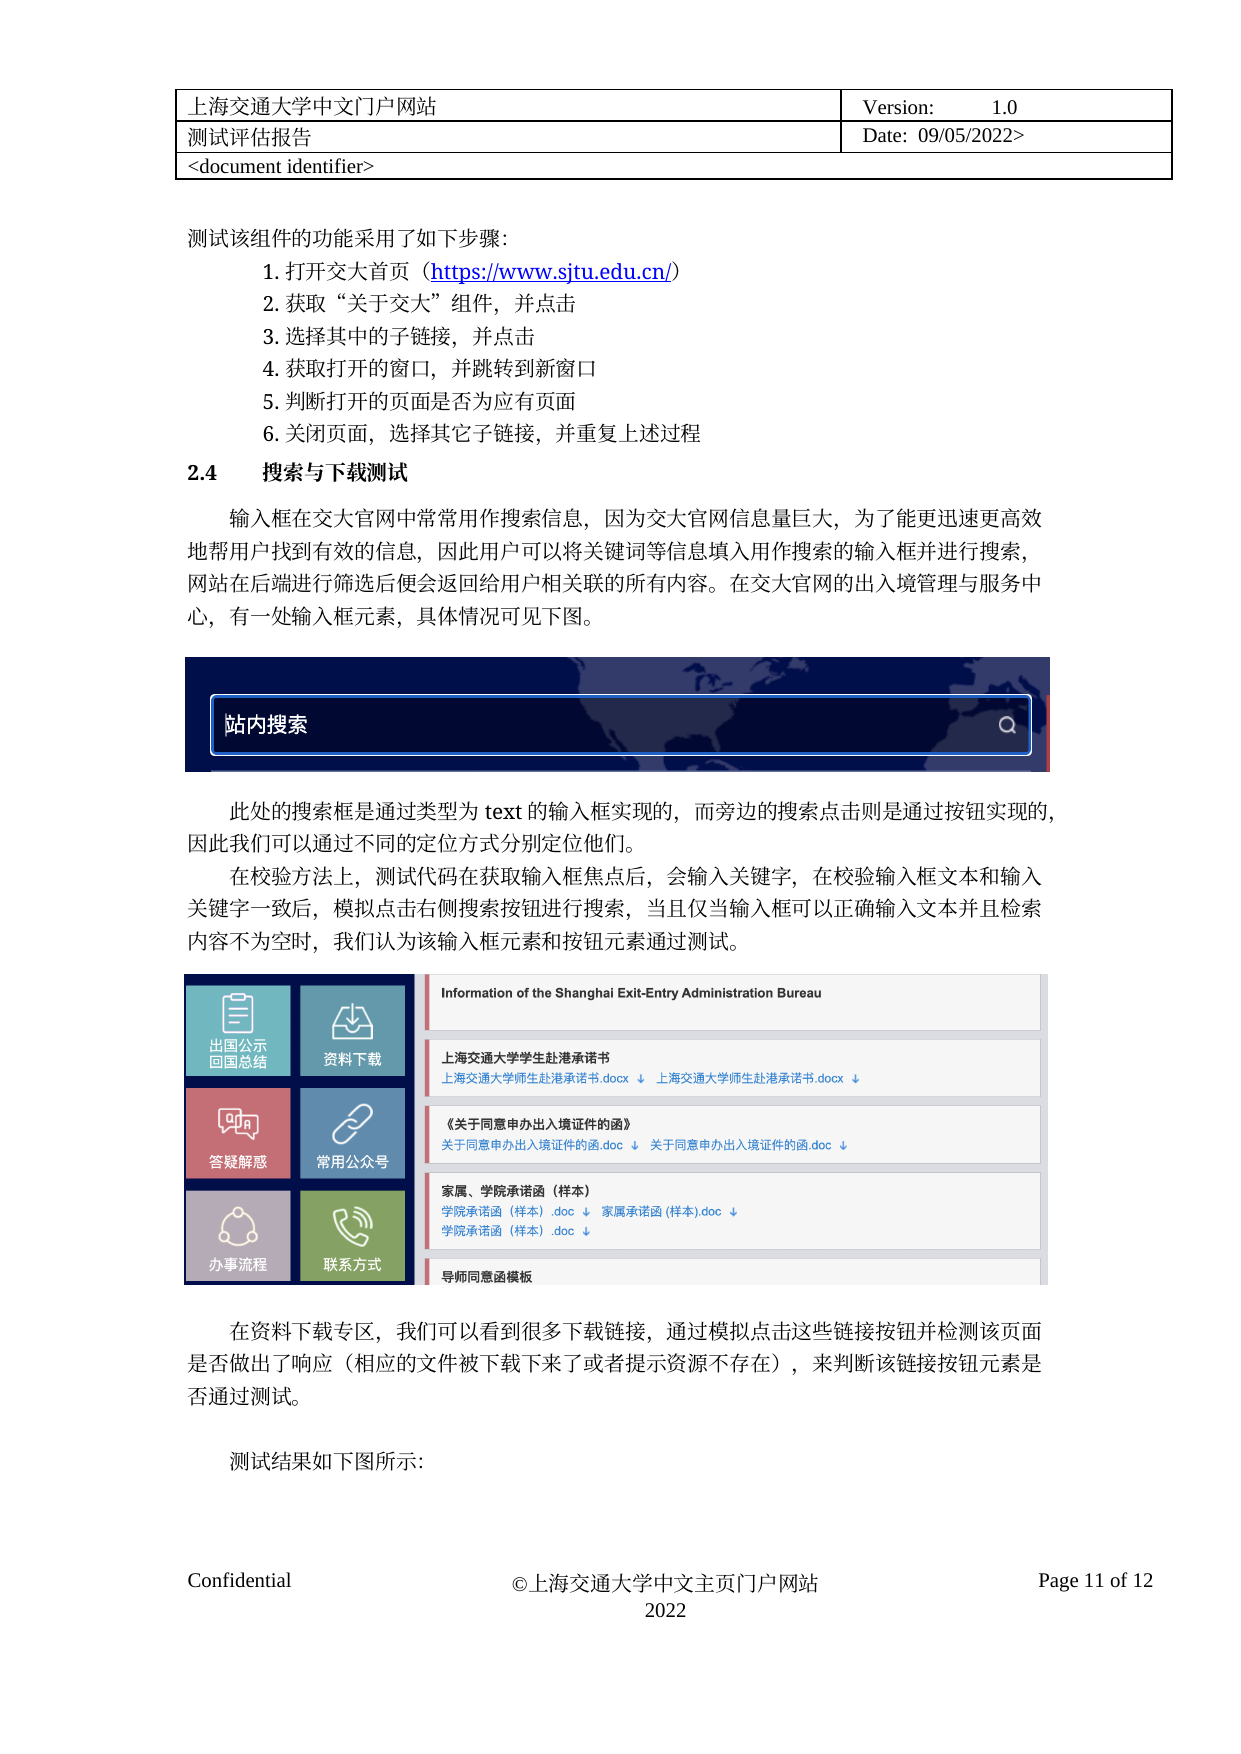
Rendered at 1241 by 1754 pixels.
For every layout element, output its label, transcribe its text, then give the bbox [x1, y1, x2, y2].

text 5. 判断打开的页面是否为应有页面 [187, 384, 1053, 416]
text 2. 获取“关于交大”组件，并点击 [187, 286, 1053, 319]
text 3. 选择其中的子链接，并点击 [187, 319, 1053, 351]
picture [185, 657, 1050, 772]
text 此处的搜索框是通过类型为 text 的输入框实现的，而旁边的搜索点击则是通过按钮实现的，因此我们可以通过不同的定位方式分别定位他们。 [187, 794, 1053, 859]
picture [184, 974, 1048, 1285]
text 在校验方法上，测试代码在获取输入框焦点后，会输入关键字，在校验输入框文本和输入关键字一致后，模拟点击右侧搜索按钮进行搜索，当且仅当输入框可以正确输入文本并且检索内容不为空时，我们认为该输入框元素和按钮元素通过测试。 [187, 859, 1053, 956]
text 1. 打开交大首页（https://www.sjtu.edu.cn/） [187, 254, 1053, 286]
text 输入框在交大官网中常常用作搜索信息，因为交大官网信息量巨大，为了能更迅速更高效地帮用户找到有效的信息，因此用户可以将关键词等信息填入用作搜索的输入框并进行搜索，网站在后端进行筛选后便会返回给用户相关联的所有内容。在交大官网的出入境管理与服务中心，有一处输入框元素，具体情况可见下图。 [187, 501, 1053, 631]
text 测试结果如下图所示： [187, 1444, 1053, 1476]
text 4. 获取打开的窗口，并跳转到新窗口 [187, 351, 1053, 384]
text 测试该组件的功能采用了如下步骤： [187, 221, 1053, 254]
text 在资料下载专区，我们可以看到很多下载链接，通过模拟点击这些链接按钮并检测该页面是否做出了响应（相应的文件被下载下来了或者提示资源不存在），来判断该链接按钮元素是否通过测试。 [187, 1314, 1053, 1411]
text 6. 关闭页面，选择其它子链接，并重复上述过程 [187, 416, 1053, 449]
subtitle 搜索与下载测试 [187, 455, 1053, 488]
